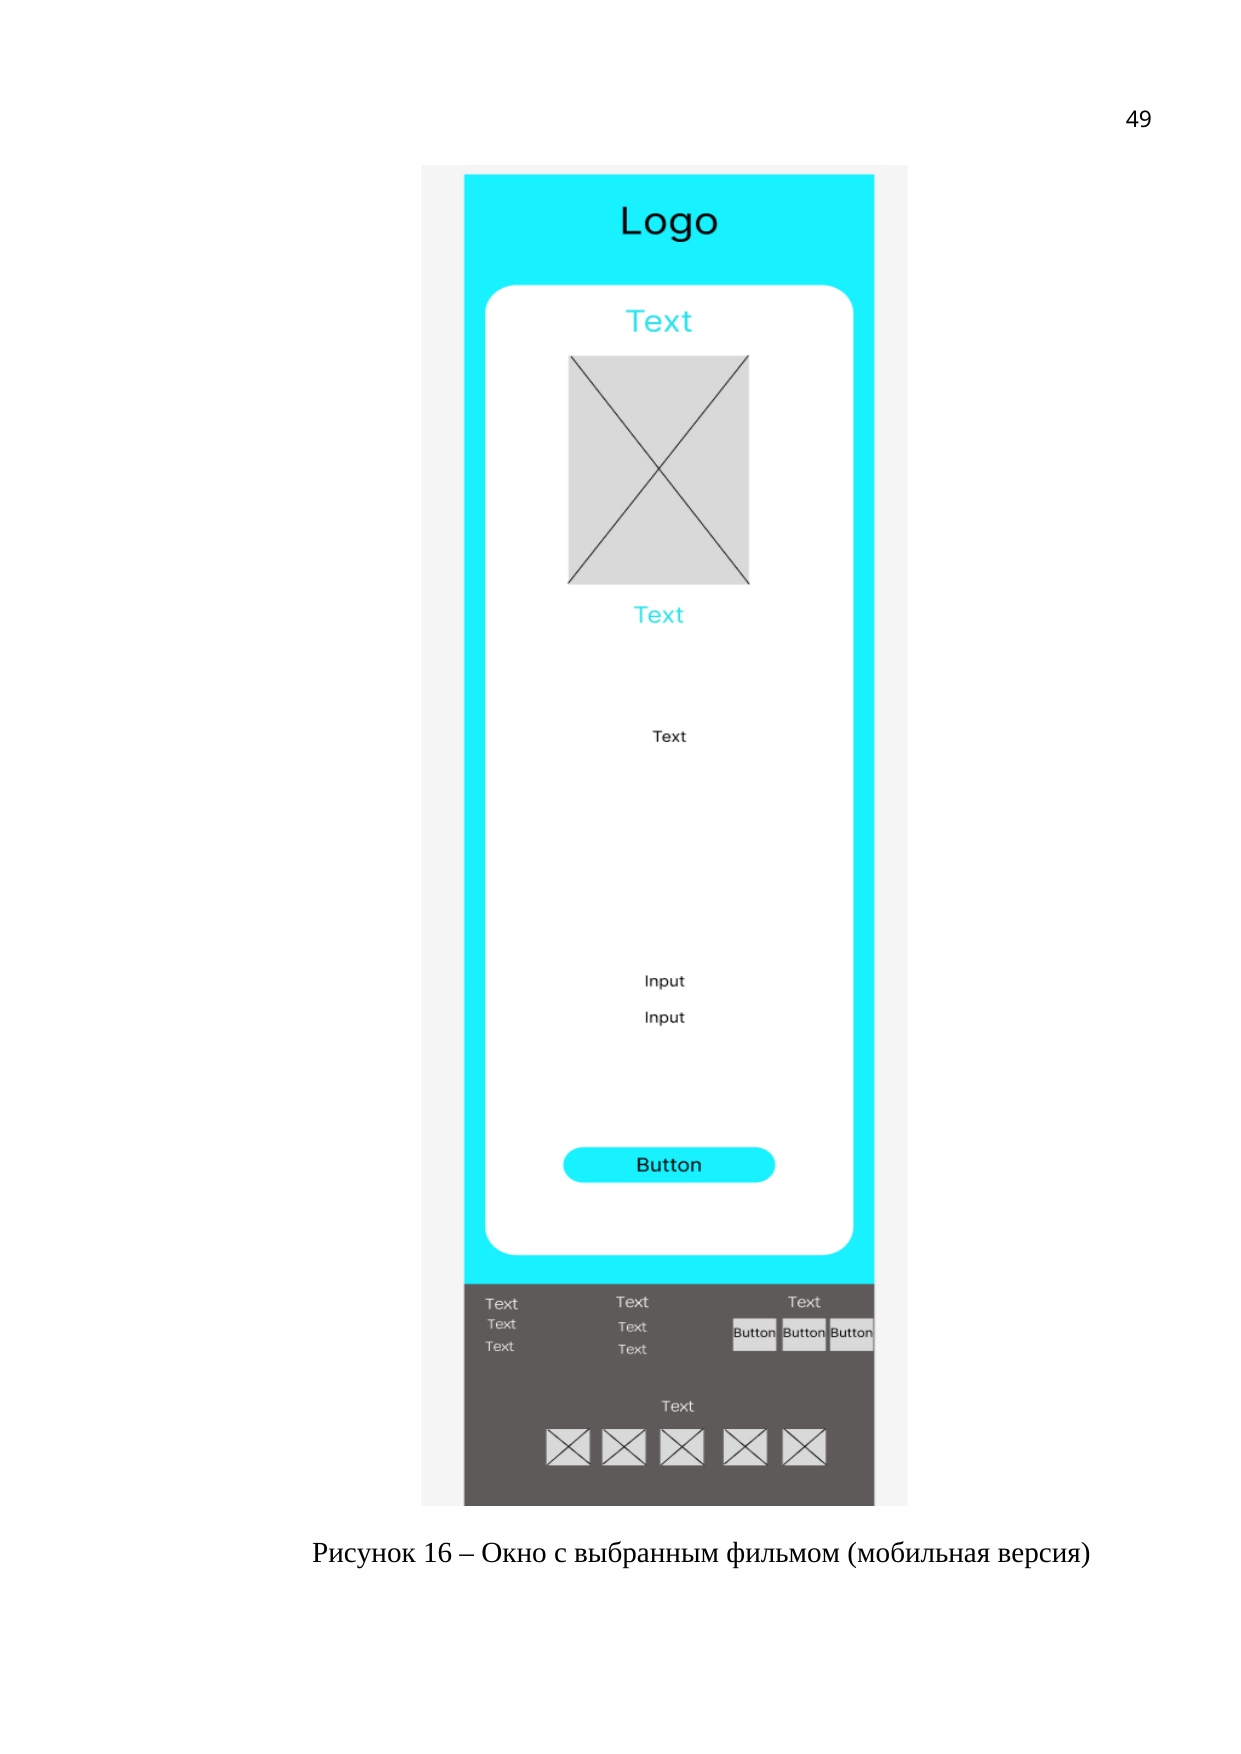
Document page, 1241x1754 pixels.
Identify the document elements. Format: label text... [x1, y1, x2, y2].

picture [421, 165, 908, 1506]
text Рисунок 16 – Окно с выбранным фильмом (мобильная версия) [177, 1535, 1152, 1568]
